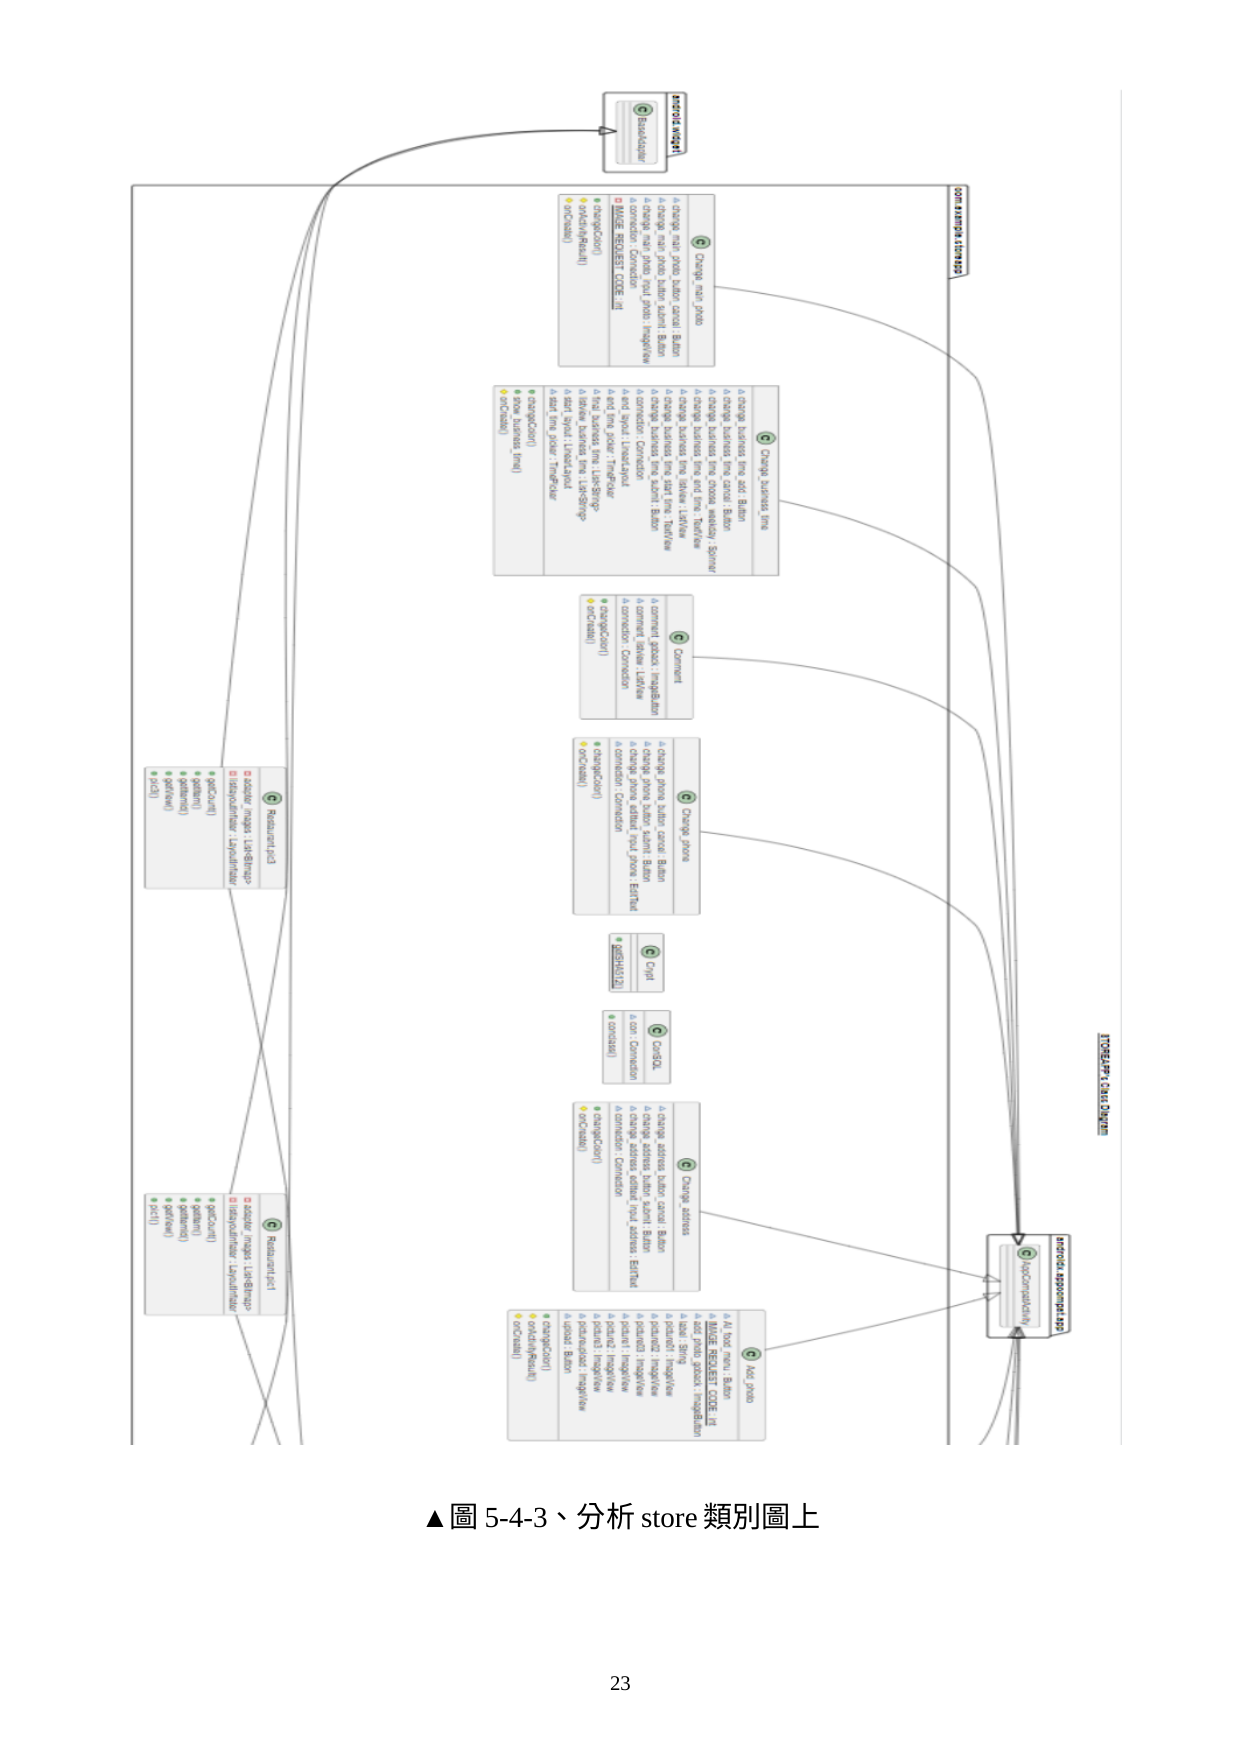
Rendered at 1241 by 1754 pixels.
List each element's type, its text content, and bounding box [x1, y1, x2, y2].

text ▲圖5-4-3、分析store類別圖上 [89, 1477, 1152, 1552]
